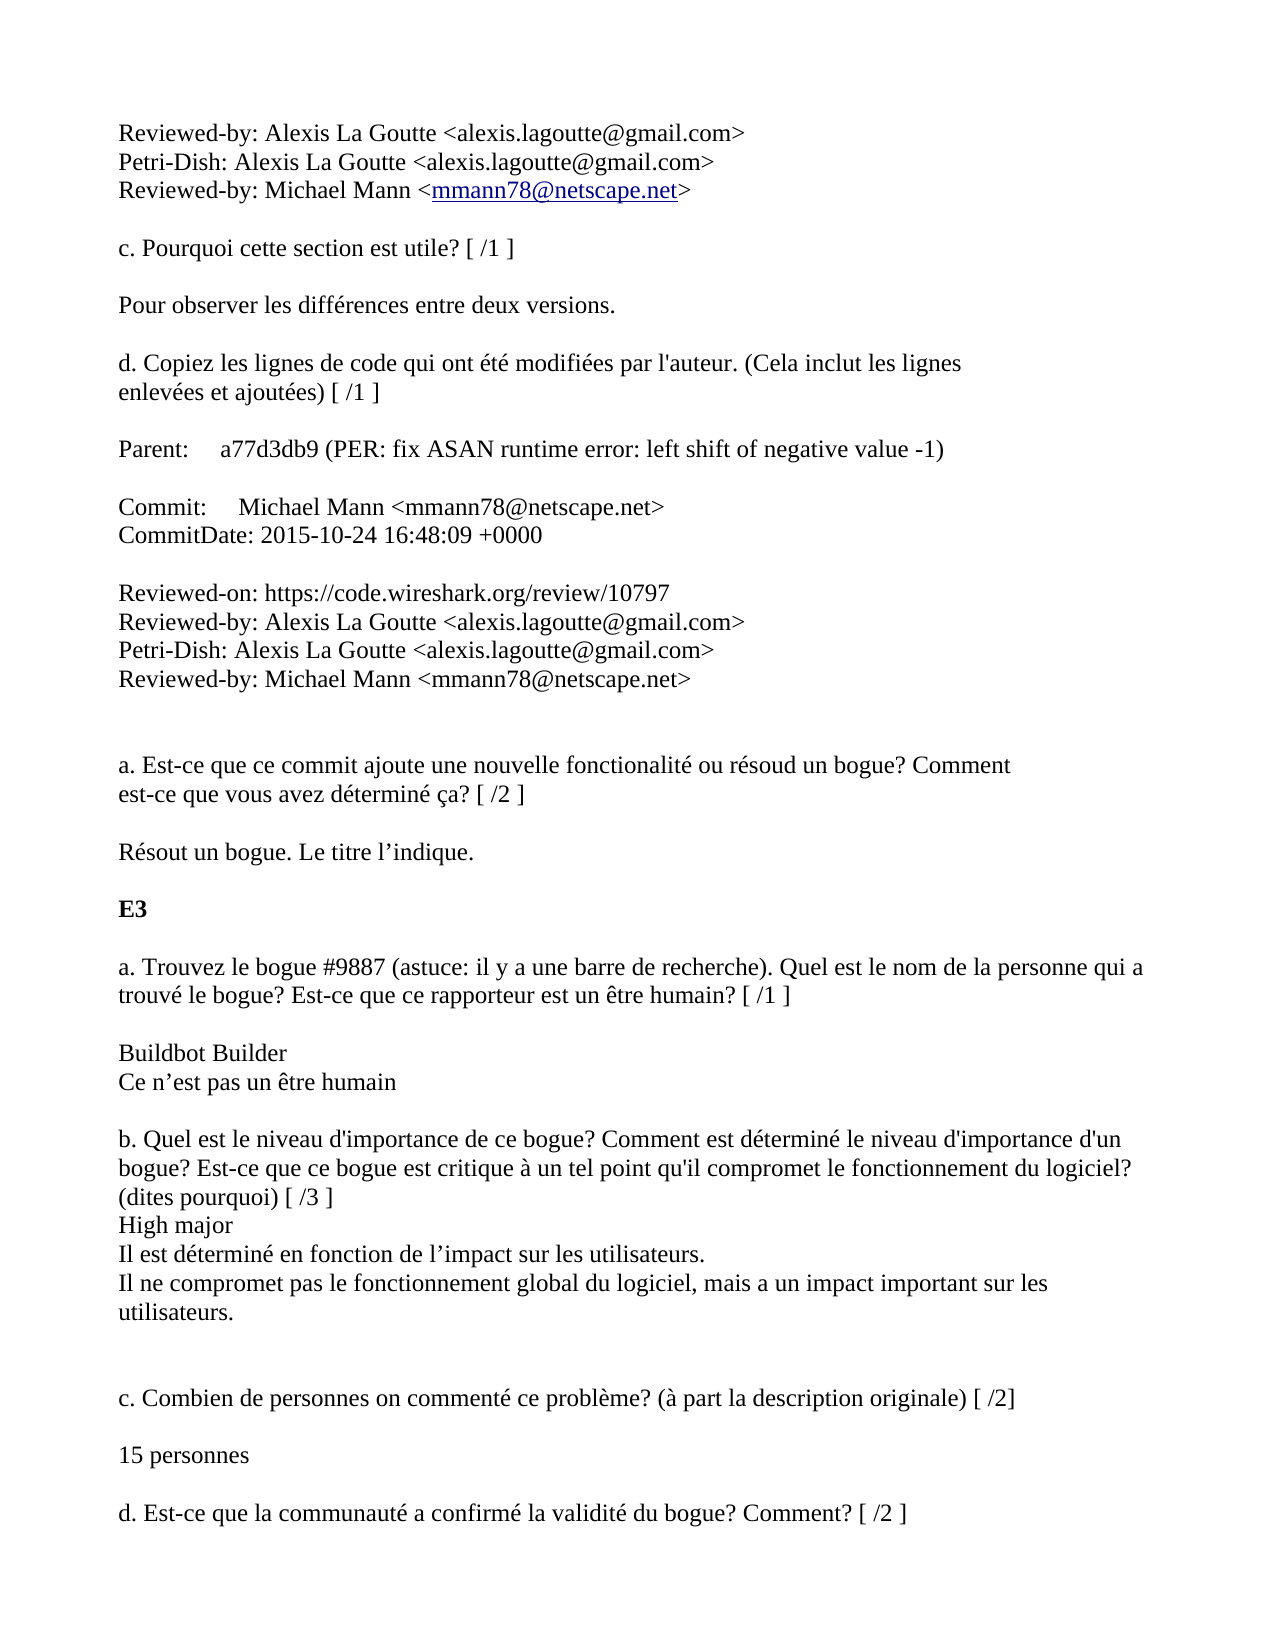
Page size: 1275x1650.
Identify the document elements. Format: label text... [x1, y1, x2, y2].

text Reviewed-by: Alexis La Goutte <alexis.lagoutte@gmail.com> [118, 118, 1157, 147]
text d. Est-ce que la communauté a confirmé la validité du bogue? Comment? [ /2 ] [118, 1498, 1157, 1527]
text Pour observer les différences entre deux versions. [118, 291, 1157, 319]
text Parent: a77d3db9 (PER: fix ASAN runtime error: left shift of negative value -1) [118, 434, 1157, 463]
text Reviewed-on: https://code.wireshark.org/review/10797 [118, 578, 1157, 607]
text Il est déterminé en fonction de l’impact sur les utilisateurs. [118, 1239, 1157, 1268]
text 15 personnes [118, 1441, 1157, 1469]
text est-ce que vous avez déterminé ça? [ /2 ] [118, 779, 1157, 808]
text b. Quel est le niveau d'importance de ce bogue? Comment est déterminé le niveau d'importance d'un bogue? Est-ce que ce bogue est critique à un tel point qu'il compromet le fonctionnement du logiciel? (dites pourquoi) [ /3 ] [118, 1124, 1157, 1211]
text Reviewed-by: Alexis La Goutte <alexis.lagoutte@gmail.com> [118, 607, 1157, 636]
text Reviewed-by: Michael Mann <mmann78@netscape.net> [118, 664, 1157, 693]
text Résout un bogue. Le titre l’indique. [118, 837, 1157, 866]
text Petri-Dish: Alexis La Goutte <alexis.lagoutte@gmail.com> [118, 636, 1157, 664]
text Ce n’est pas un être humain [118, 1067, 1157, 1096]
text E3 [118, 894, 1157, 923]
text enlevées et ajoutées) [ /1 ] [118, 377, 1157, 406]
text c. Combien de personnes on commenté ce problème? (à part la description originale) [ /2] [118, 1383, 1157, 1412]
text d. Copiez les lignes de code qui ont été modifiées par l'auteur. (Cela inclut les lignes [118, 348, 1157, 377]
text Reviewed-by: Michael Mann <mmann78@netscape.net> [118, 176, 1157, 204]
text Buildbot Builder [118, 1038, 1157, 1067]
text Petri-Dish: Alexis La Goutte <alexis.lagoutte@gmail.com> [118, 147, 1157, 176]
text Il ne compromet pas le fonctionnement global du logiciel, mais a un impact important sur les utilisateurs. [118, 1268, 1157, 1326]
text a. Est-ce que ce commit ajoute une nouvelle fonctionalité ou résoud un bogue? Comment [118, 751, 1157, 779]
text c. Pourquoi cette section est utile? [ /1 ] [118, 233, 1157, 262]
text Commit: Michael Mann <mmann78@netscape.net> [118, 492, 1157, 521]
text High major [118, 1211, 1157, 1239]
text a. Trouvez le bogue #9887 (astuce: il y a une barre de recherche). Quel est le nom de la personne qui a trouvé le bogue? Est-ce que ce rapporteur est un être humain? [ /1 ] [118, 952, 1157, 1009]
text CommitDate: 2015-10-24 16:48:09 +0000 [118, 521, 1157, 549]
